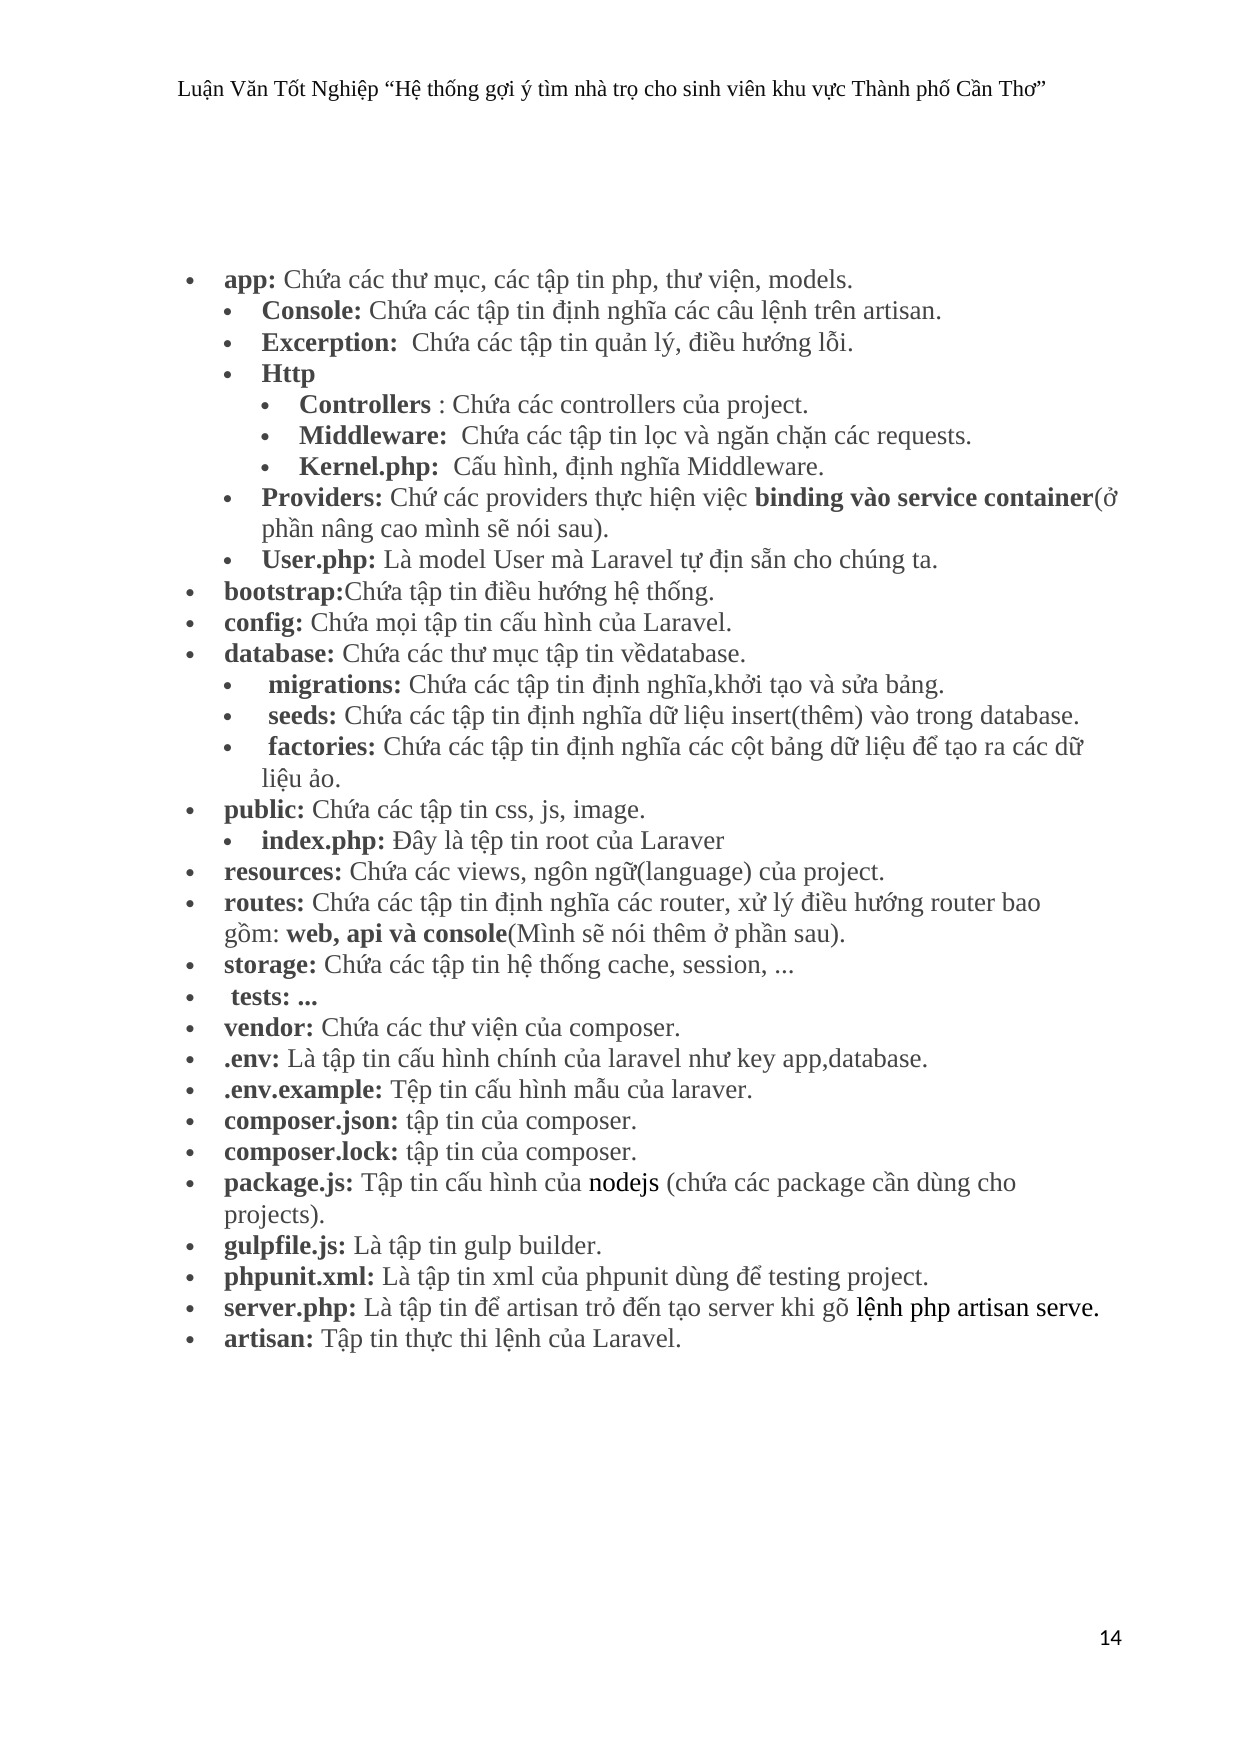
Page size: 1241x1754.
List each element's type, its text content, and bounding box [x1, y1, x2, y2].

list artisan: Tập tin thực thi lệnh của Laravel. [186, 1322, 1122, 1353]
list public: Chứa các tập tin css, js, image. [186, 793, 1122, 824]
list Controllers : Chứa các controllers của project. [261, 388, 1122, 419]
list database: Chứa các thư mục tập tin vềdatabase. [186, 637, 1122, 668]
list tests: ... [186, 980, 1122, 1011]
list Providers: Chứ các providers thực hiện việc binding vào service container(ở phần nâng cao mình sẽ nói sau). [224, 481, 1122, 544]
list resources: Chứa các views, ngôn ngữ(language) của project. [186, 855, 1122, 886]
list server.php: Là tập tin để artisan trỏ đến tạo server khi gõ lệnh php artisan serve. [186, 1291, 1122, 1322]
list routes: Chứa các tập tin định nghĩa các router, xử lý điều hướng router bao gồm: web, api và console(Mình sẽ nói thêm ở phần sau). [186, 886, 1122, 948]
list factories: Chứa các tập tin định nghĩa các cột bảng dữ liệu để tạo ra các dữ liệu ảo. [224, 731, 1122, 793]
list bootstrap:Chứa tập tin điều hướng hệ thống. [186, 575, 1122, 606]
list gulpfile.js: Là tập tin gulp builder. [186, 1229, 1122, 1260]
list Kernel.php: Cấu hình, định nghĩa Middleware. [261, 450, 1122, 481]
list composer.json: tập tin của composer. [186, 1104, 1122, 1135]
list .env.example: Tệp tin cấu hình mẫu của laraver. [186, 1073, 1122, 1104]
list Http [224, 357, 1122, 388]
list index.php: Đây là tệp tin root của Laraver [224, 824, 1122, 855]
list app: Chứa các thư mục, các tập tin php, thư viện, models. [186, 263, 1122, 294]
list seeds: Chứa các tập tin định nghĩa dữ liệu insert(thêm) vào trong database. [224, 699, 1122, 731]
list migrations: Chứa các tập tin định nghĩa,khởi tạo và sửa bảng. [224, 668, 1122, 699]
list User.php: Là model User mà Laravel tự địn sẵn cho chúng ta. [224, 544, 1122, 575]
list vendor: Chứa các thư viện của composer. [186, 1011, 1122, 1042]
list package.js: Tập tin cấu hình của nodejs (chứa các package cần dùng cho projects). [186, 1167, 1122, 1229]
list config: Chứa mọi tập tin cấu hình của Laravel. [186, 606, 1122, 637]
list Excerption: Chứa các tập tin quản lý, điều hướng lỗi. [224, 326, 1122, 357]
list Console: Chứa các tập tin định nghĩa các câu lệnh trên artisan. [224, 294, 1122, 326]
list phpunit.xml: Là tập tin xml của phpunit dùng để testing project. [186, 1260, 1122, 1291]
list storage: Chứa các tập tin hệ thống cache, session, ... [186, 948, 1122, 980]
list Middleware: Chứa các tập tin lọc và ngăn chặn các requests. [261, 419, 1122, 450]
list .env: Là tập tin cấu hình chính của laravel như key app,database. [186, 1042, 1122, 1073]
list composer.lock: tập tin của composer. [186, 1135, 1122, 1167]
